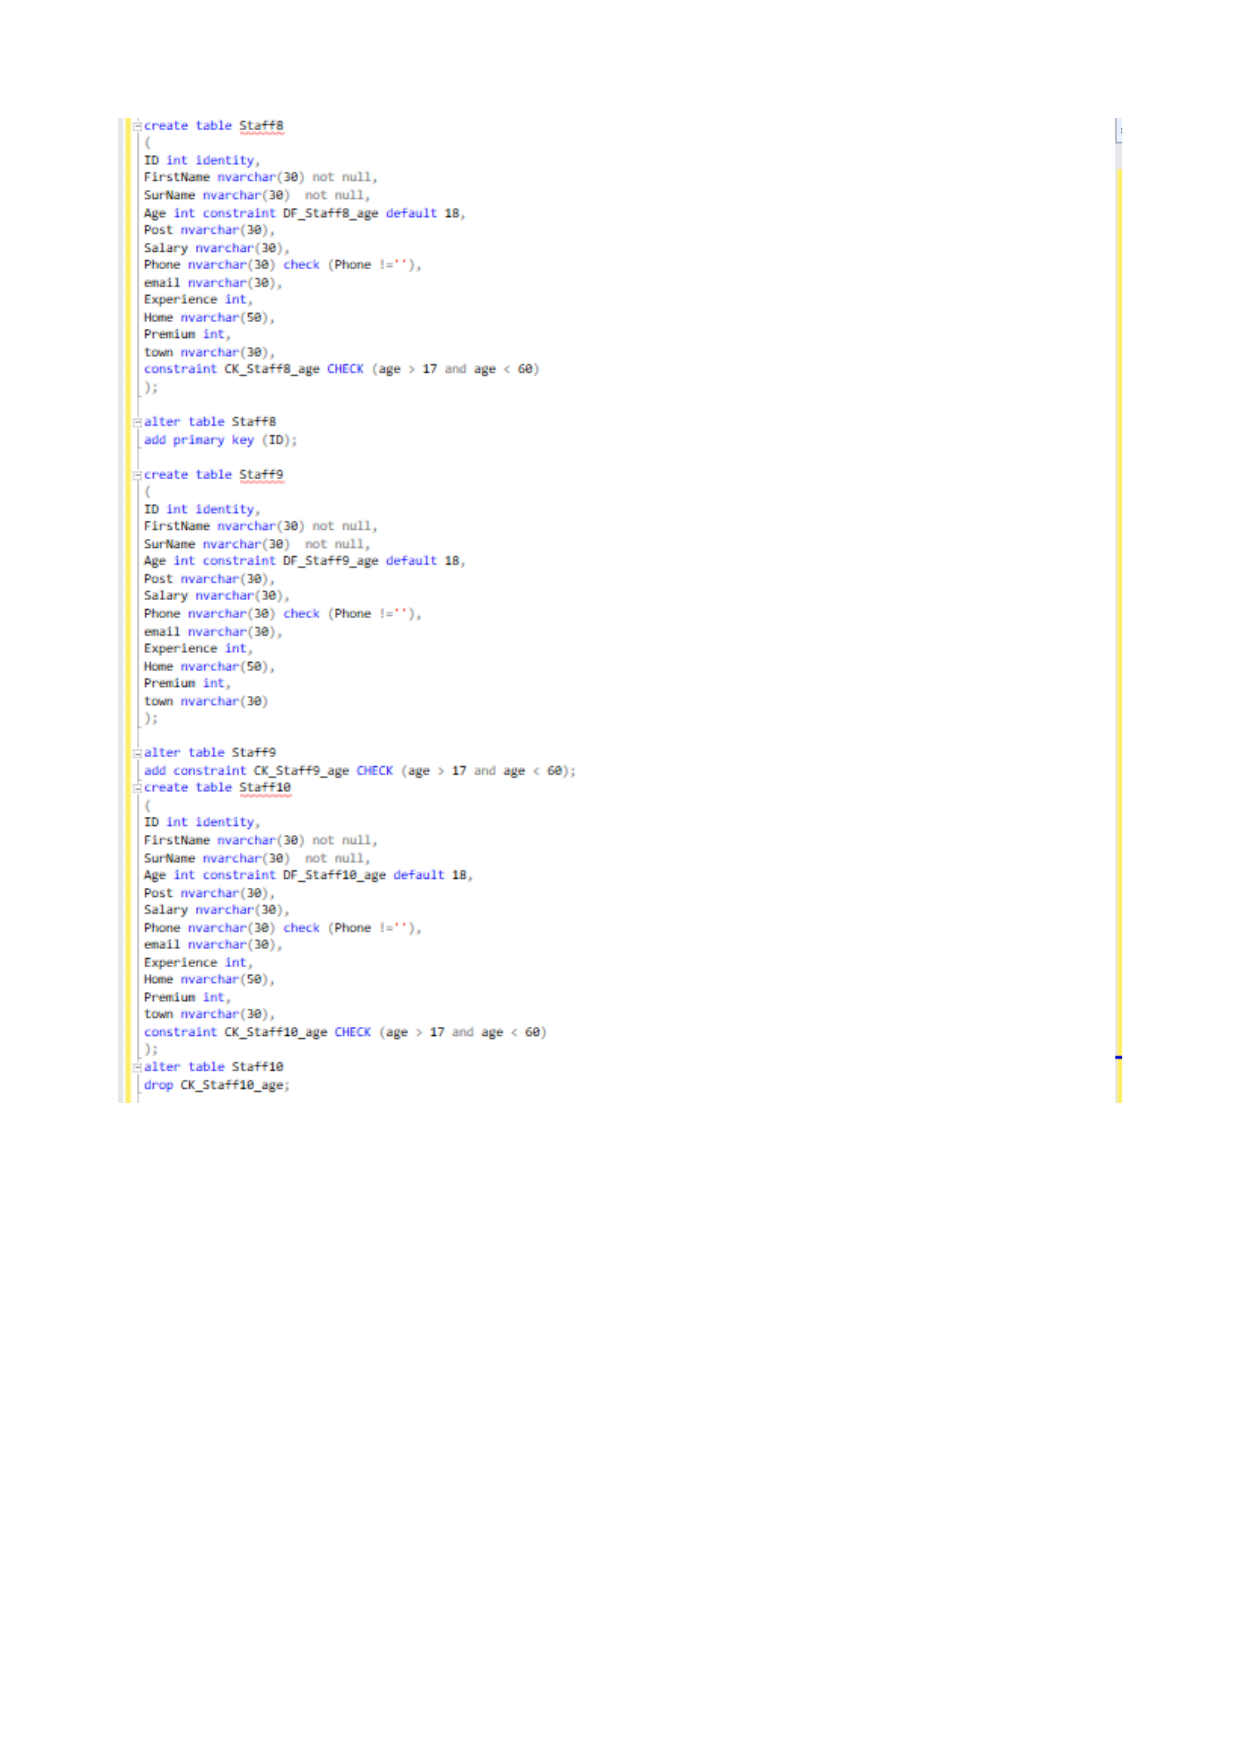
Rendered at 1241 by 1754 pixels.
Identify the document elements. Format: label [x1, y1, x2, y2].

picture [118, 118, 1123, 1103]
